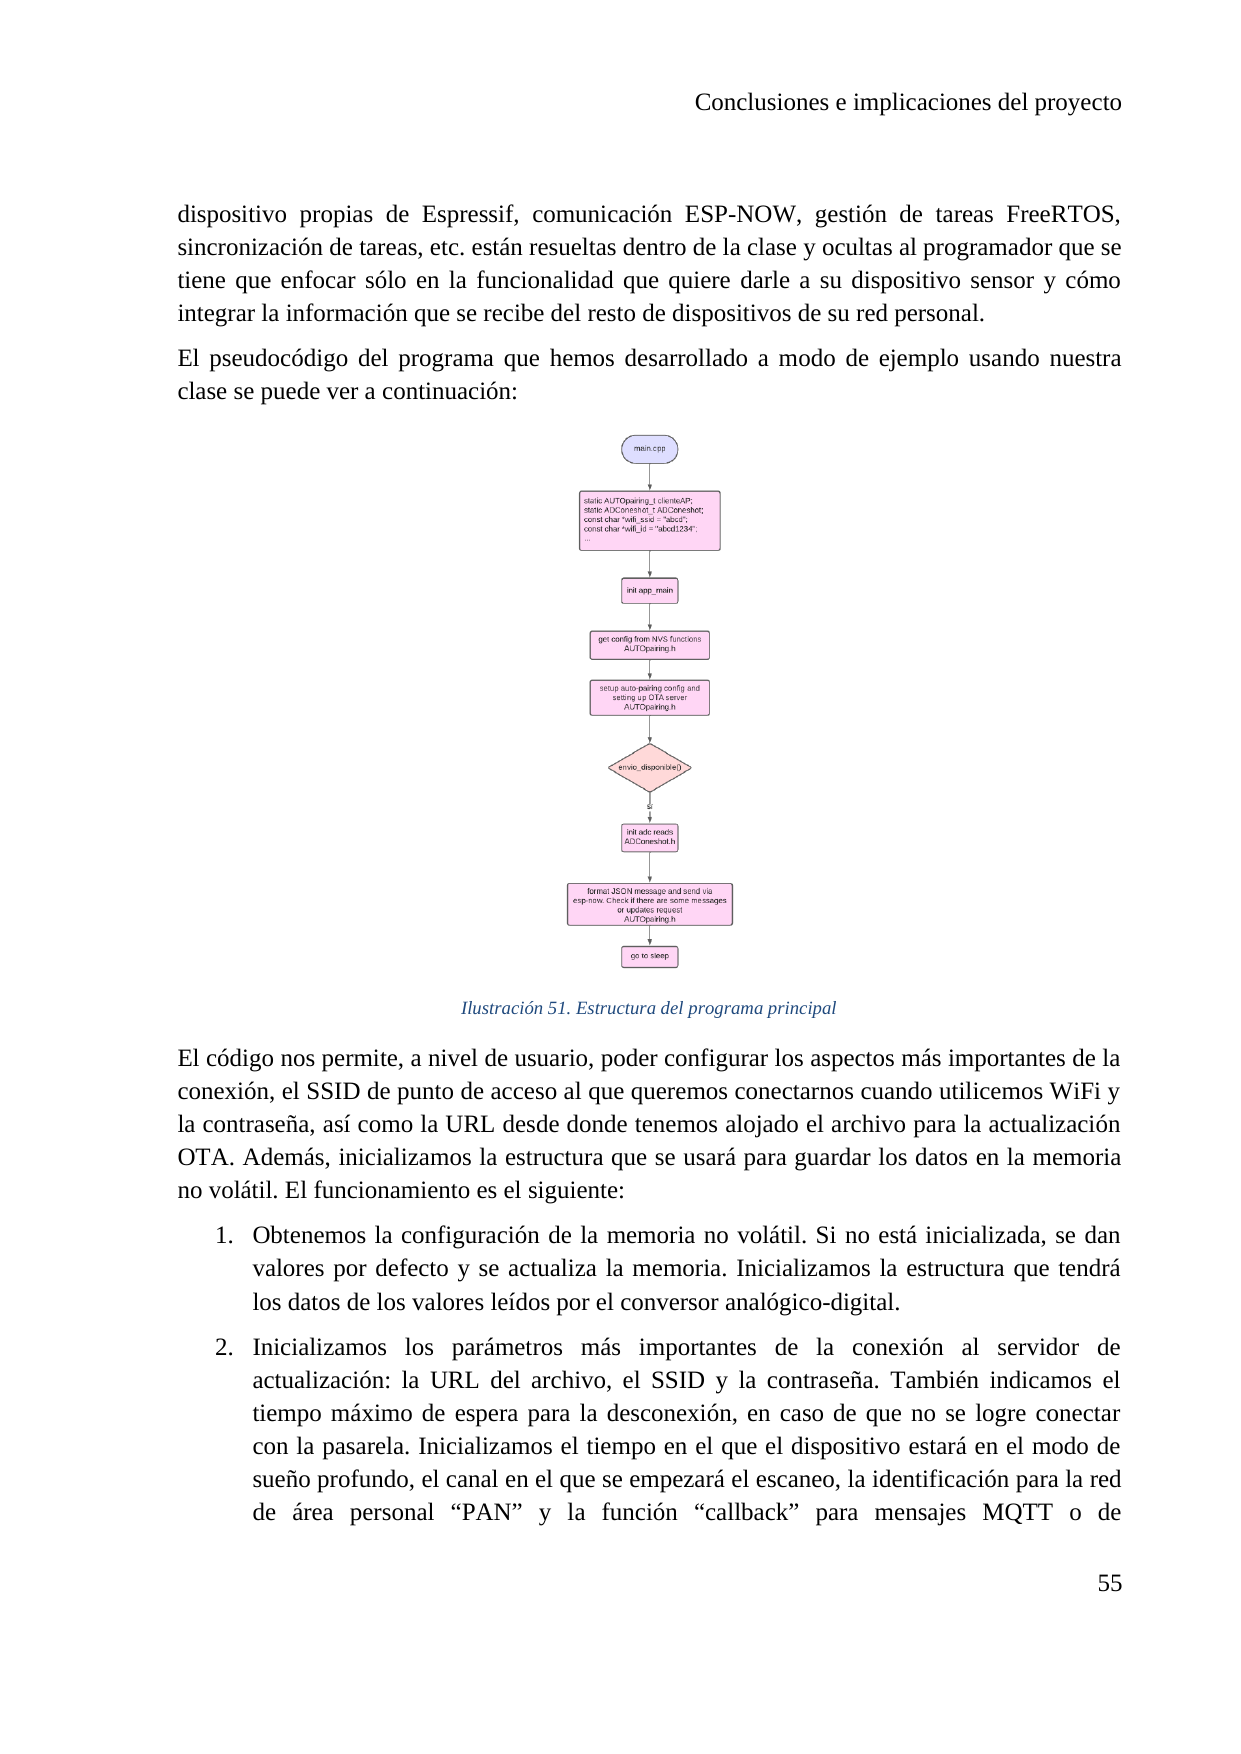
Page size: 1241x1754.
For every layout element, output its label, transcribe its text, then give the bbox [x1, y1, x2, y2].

text El código nos permite, a nivel de usuario, poder configurar los aspectos más importantes de la conexión, el SSID de punto de acceso al que queremos conectarnos cuando utilicemos WiFi y la contraseña, así como la URL desde donde tenemos alojado el archivo para la actualización OTA. Además, inicializamos la estructura que se usará para guardar los datos en la memoria no volátil. El funcionamiento es el siguiente: [177, 1043, 1122, 1204]
list Obtenemos la configuración de la memoria no volátil. Si no está inicializada, se dan valores por defecto y se actualiza la memoria. Inicializamos la estructura que tendrá los datos de los valores leídos por el conversor analógico-digital. [215, 1221, 1122, 1315]
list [215, 1332, 1122, 1526]
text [177, 199, 1122, 326]
picture [553, 421, 746, 981]
text El pseudocódigo del programa que hemos desarrollado a modo de ejemplo usando nuestra clase se puede ver a continuación: [177, 343, 1122, 405]
text Ilustración 51. Estructura del programa principal [177, 997, 1122, 1019]
